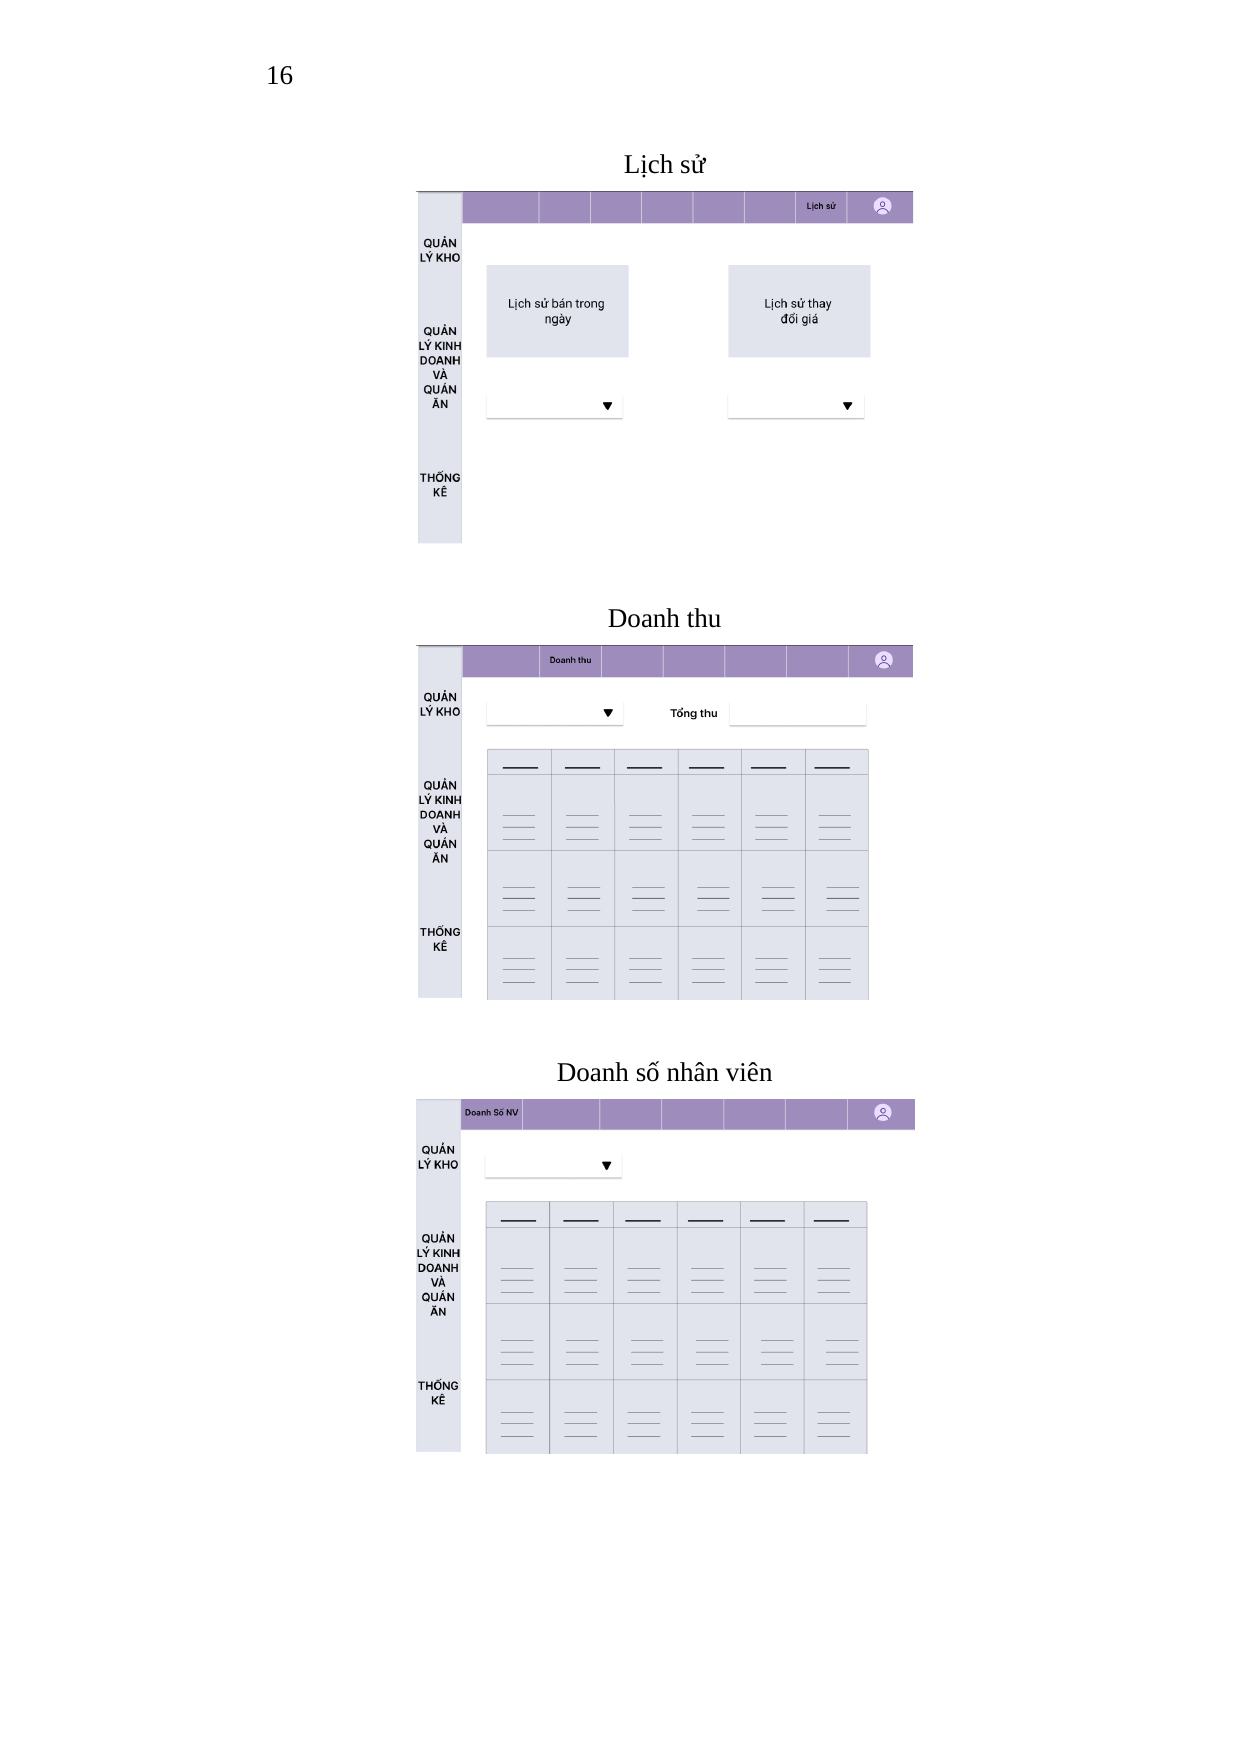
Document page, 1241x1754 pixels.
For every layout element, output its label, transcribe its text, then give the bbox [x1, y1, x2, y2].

text Doanh số nhân viên [207, 1056, 1122, 1087]
text Lịch sử [207, 148, 1122, 179]
picture [415, 645, 913, 1000]
picture [413, 1099, 915, 1454]
picture [415, 191, 914, 546]
text Doanh thu [207, 602, 1122, 633]
